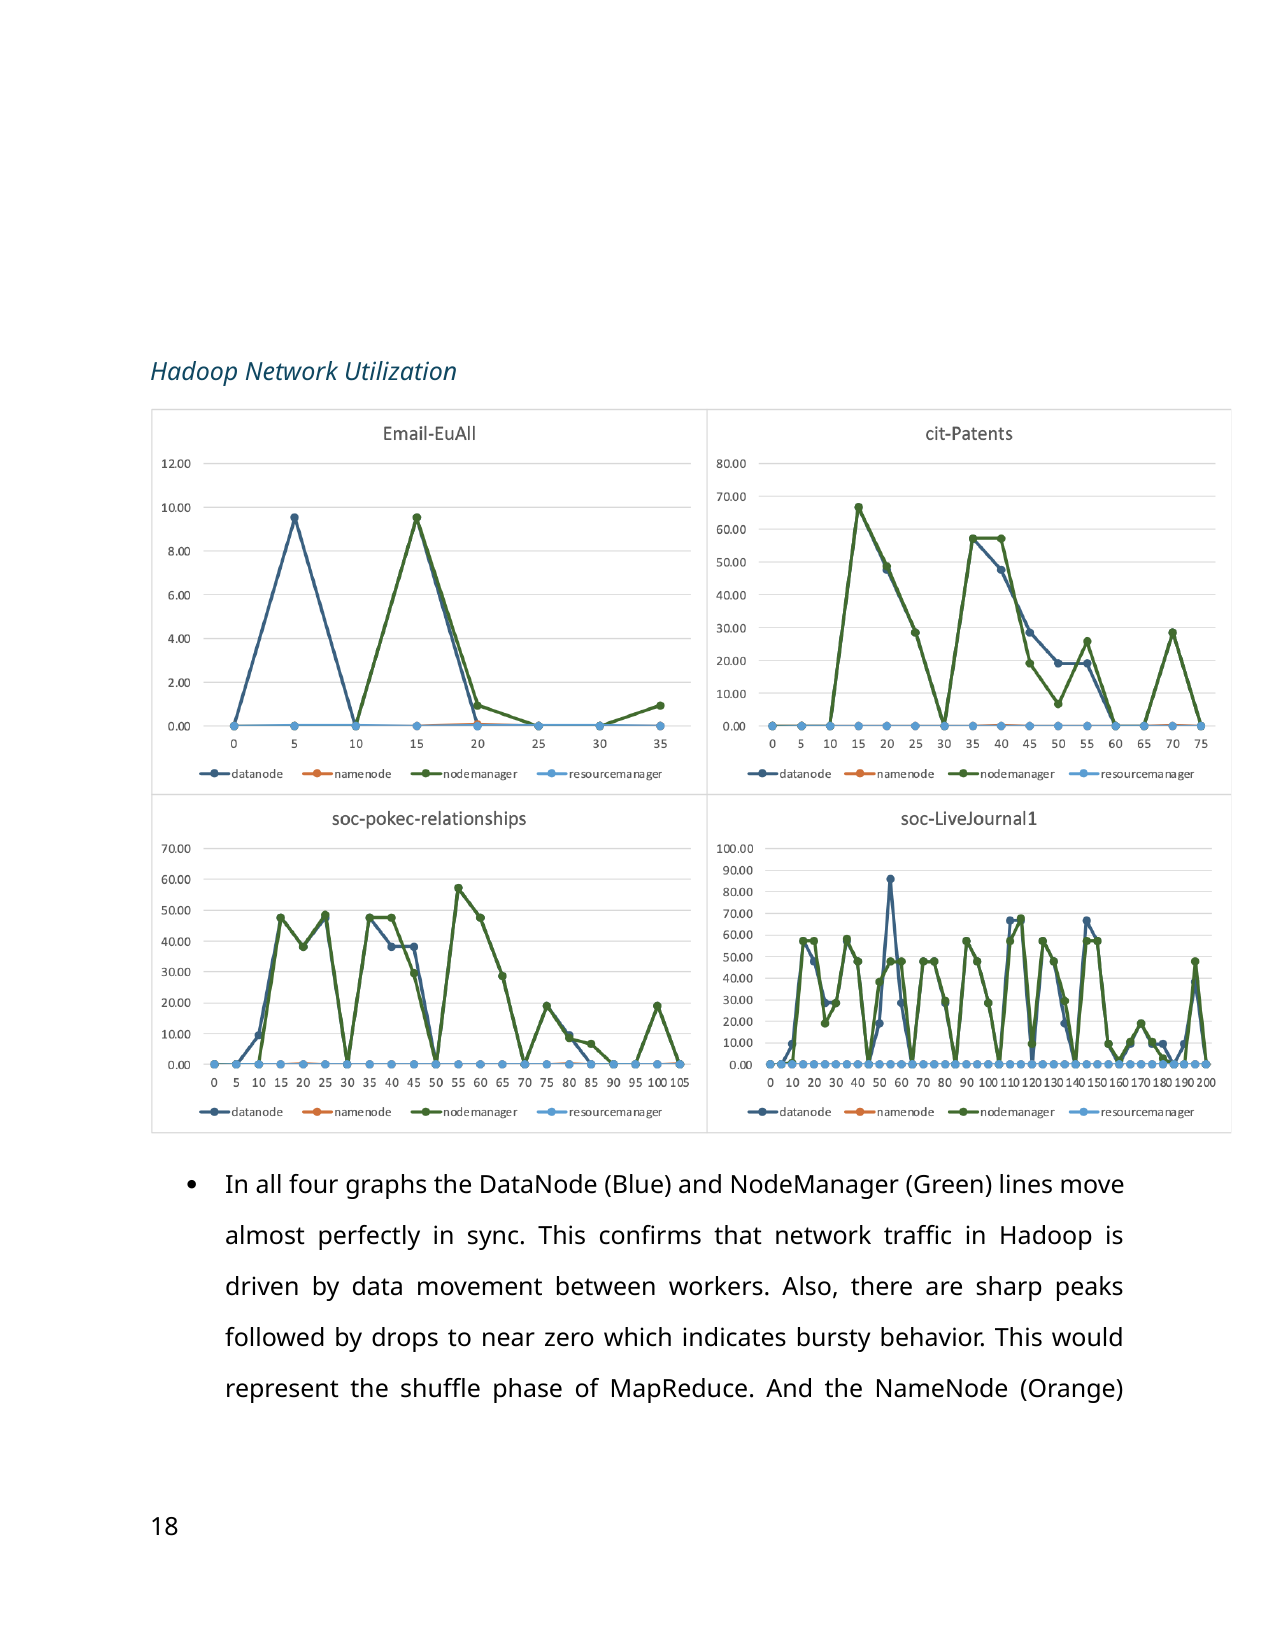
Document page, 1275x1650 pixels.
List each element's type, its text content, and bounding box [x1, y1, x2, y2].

picture [150, 408, 1232, 1134]
subtitle Hadoop Network Utilization [150, 353, 1125, 387]
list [187, 1167, 1125, 1405]
